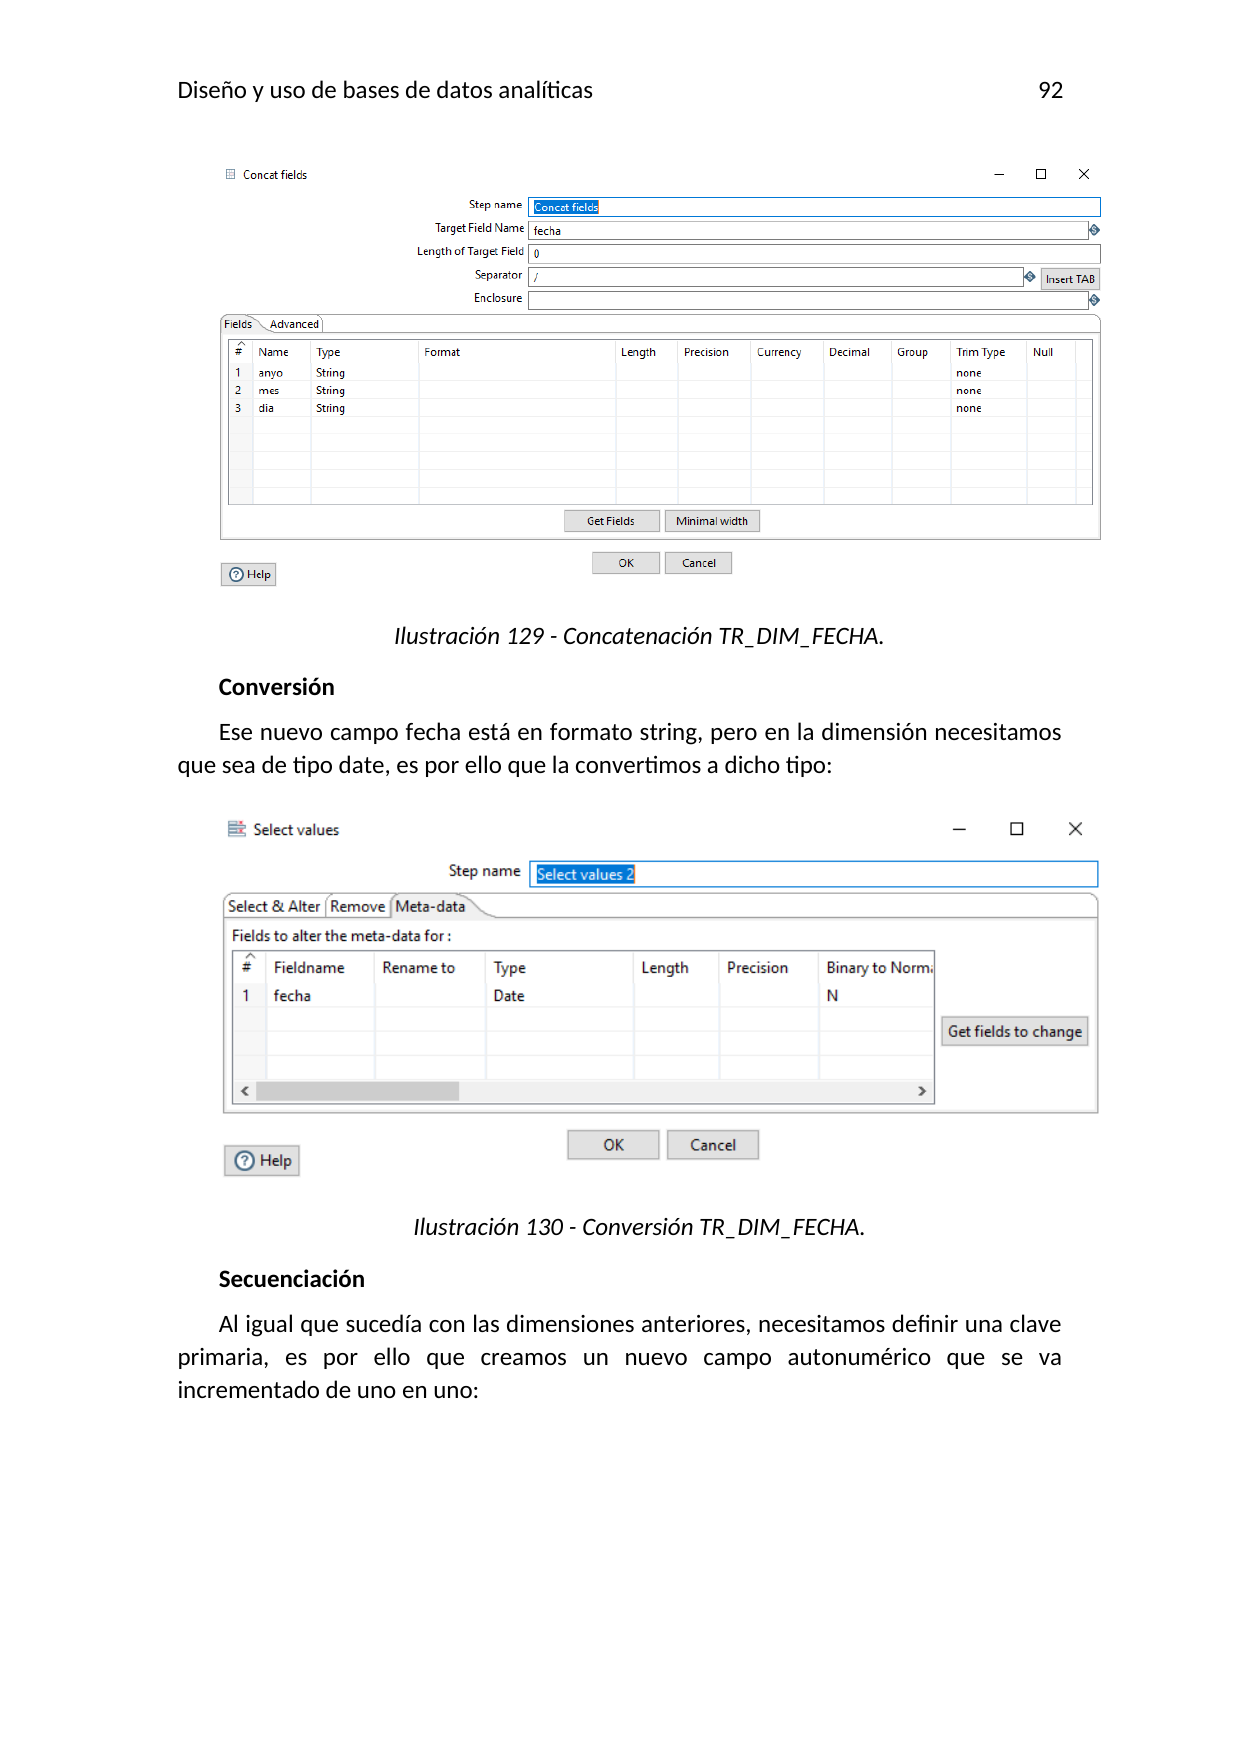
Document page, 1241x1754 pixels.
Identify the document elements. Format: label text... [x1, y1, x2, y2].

text Ese nuevo campo fecha está en formato string, pero en la dimensión necesitamos que sea de tipo date, es por ello que la convertimos a dicho tipo: [177, 717, 1063, 780]
text Al igual que sucedía con las dimensiones anteriores, necesitamos definir una clave primaria, es por ello que creamos un nuevo campo autonumérico que se va incrementado de uno en uno: [177, 1308, 1063, 1404]
subtitle Conversión [177, 671, 1063, 702]
picture [218, 165, 1105, 589]
subtitle Secuenciación [177, 1263, 1063, 1293]
picture [218, 811, 1105, 1180]
